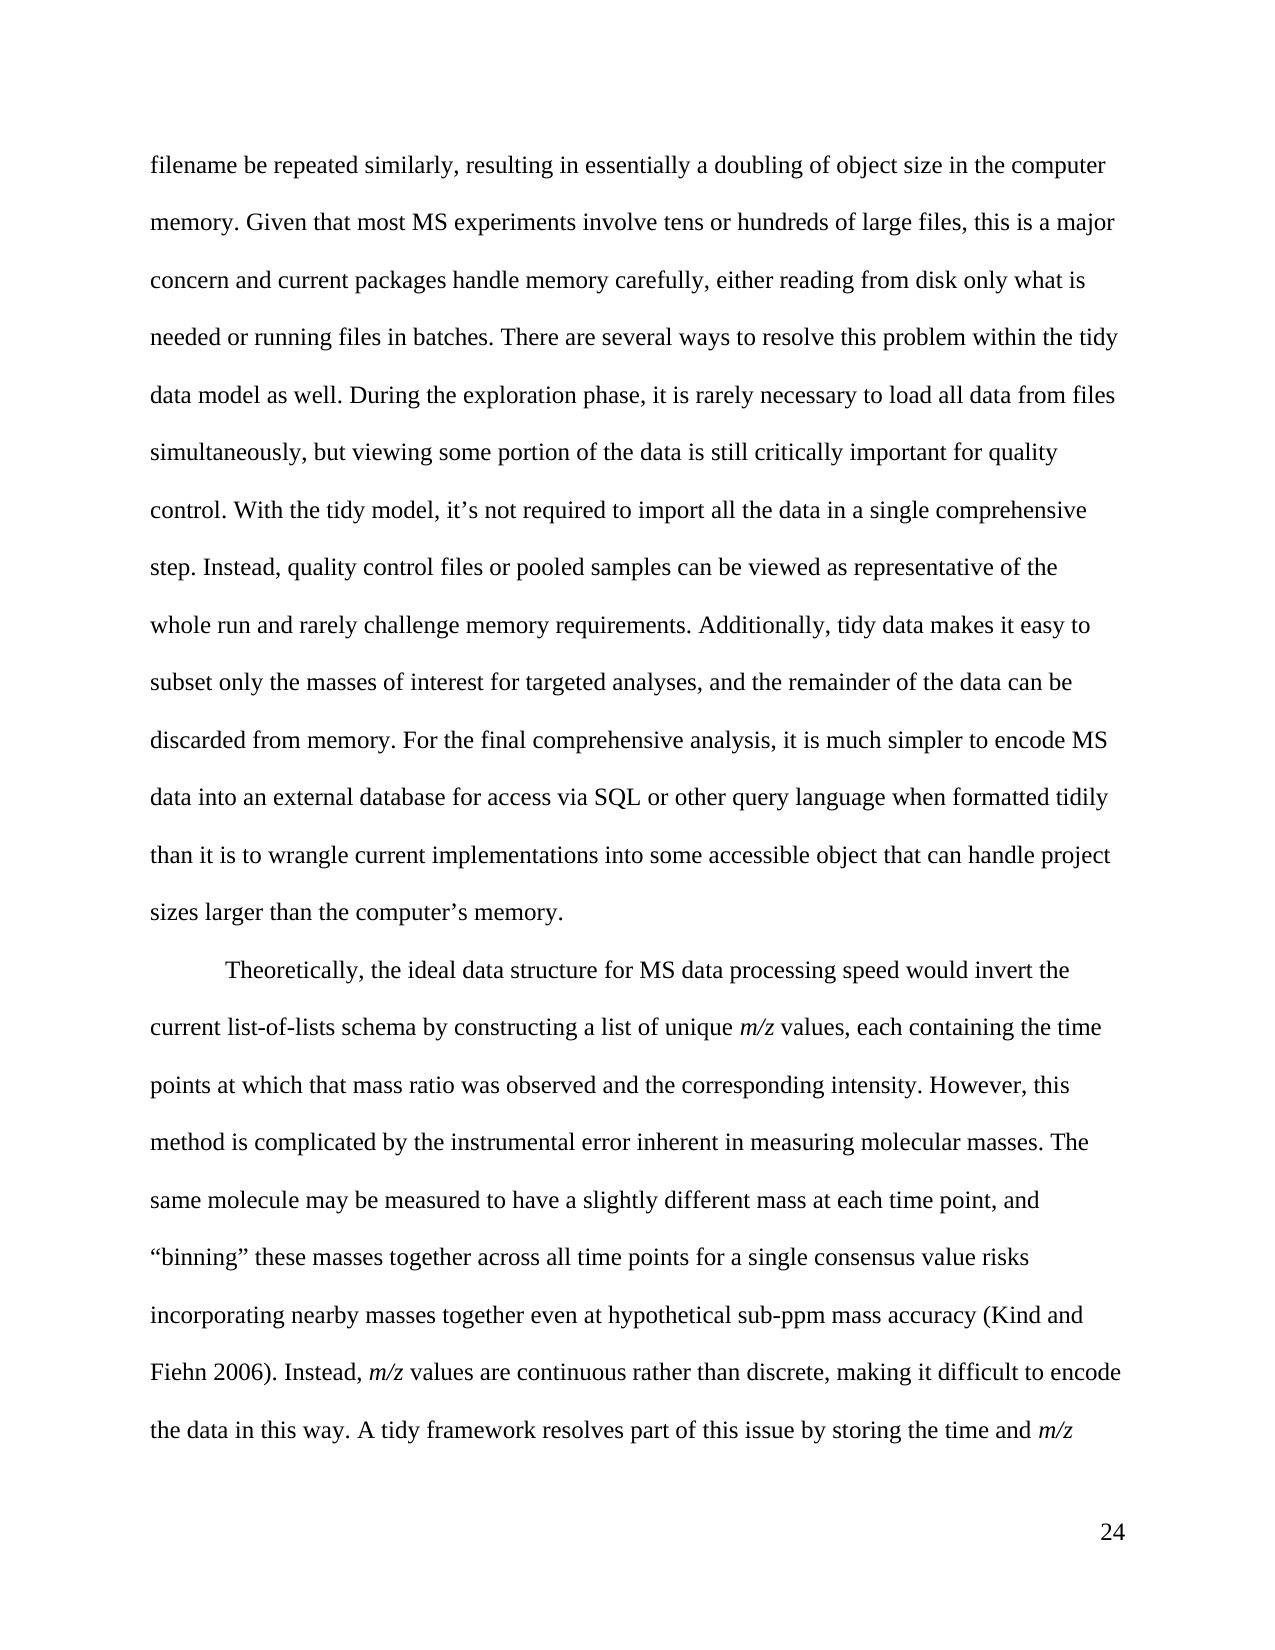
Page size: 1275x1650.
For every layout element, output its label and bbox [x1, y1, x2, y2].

text [150, 955, 1125, 1444]
text [150, 150, 1125, 926]
